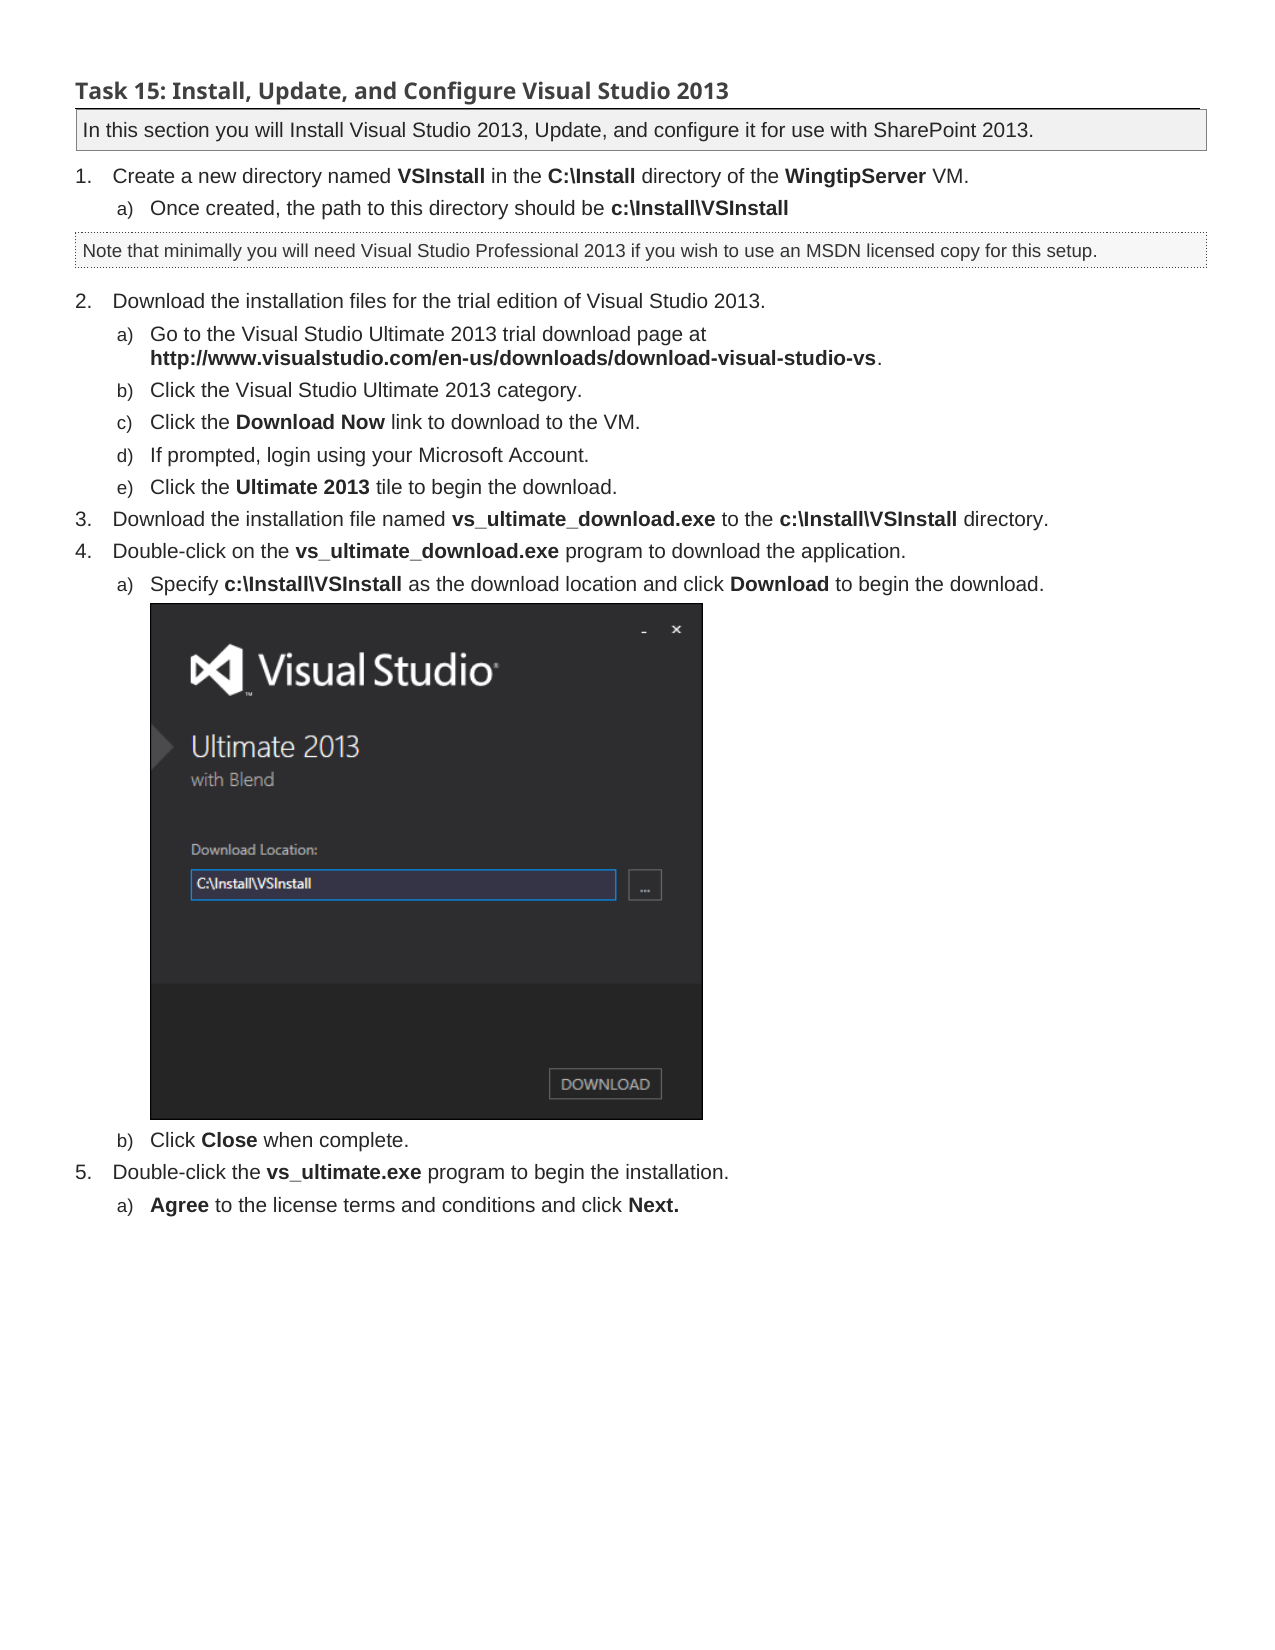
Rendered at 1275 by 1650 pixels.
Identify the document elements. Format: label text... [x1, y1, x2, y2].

text Click Close when complete. [117, 1128, 1200, 1152]
text Double-click on the vs_ultimate_download.exe program to download the application. [75, 539, 1200, 563]
text Download the installation files for the trial edition of Visual Studio 2013. [75, 289, 1200, 313]
text Double-click the vs_ultimate.exe program to begin the installation. [75, 1160, 1200, 1184]
text Agree to the license terms and conditions and click Next. [117, 1192, 1200, 1216]
text Click the Visual Studio Ultimate 2013 category. [117, 378, 1200, 402]
text Once created, the path to this directory should be c:\Install\VSInstall [117, 196, 1200, 220]
text Go to the Visual Studio Ultimate 2013 trial download page at http://www.visualstudio.com/en-us/downloads/download-visual-studio-vs. [117, 322, 1200, 369]
text Note that minimally you will need Visual Studio Professional 2013 if you wish to use an MSDN licensed copy for this setup. [75, 232, 1207, 268]
text Specify c:\Install\VSInstall as the download location and click Download to begin the download. [117, 572, 1200, 596]
text In this section you will Install Visual Studio 2013, Update, and configure it for use with SharePoint 2013. [77, 110, 1206, 150]
text Click the Download Now link to download to the VM. [117, 410, 1200, 434]
text If prompted, login using your Microsoft Account. [117, 442, 1200, 466]
text Click the Ultimate 2013 tile to begin the download. [117, 475, 1200, 499]
picture [150, 603, 703, 1120]
subtitle Task 15: Install, Update, and Configure Visual Studio 2013 [75, 75, 1200, 108]
list Create a new directory named VSInstall in the C:\Install directory of the WingtipServer VM. [75, 163, 1200, 187]
text Download the installation file named vs_ultimate_download.exe to the c:\Install\VSInstall directory. [75, 507, 1200, 531]
